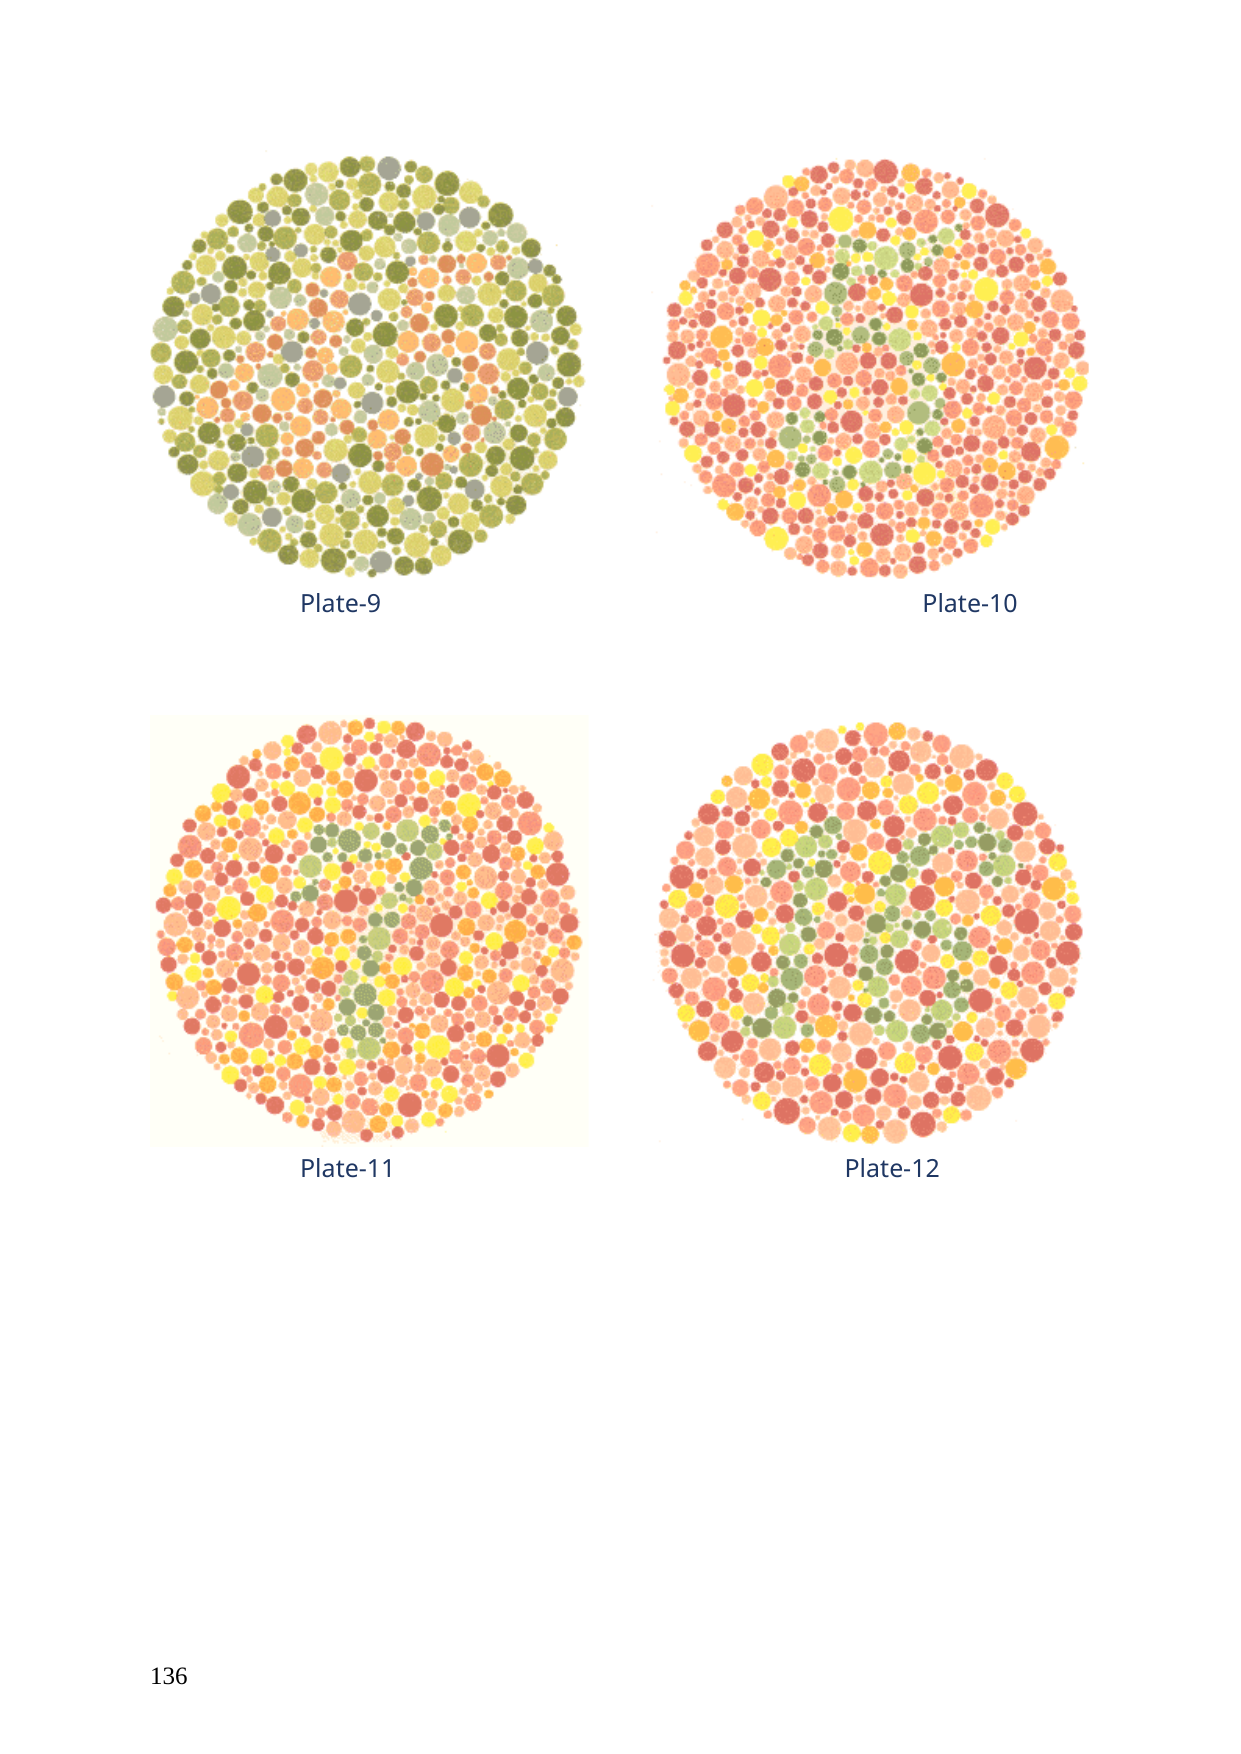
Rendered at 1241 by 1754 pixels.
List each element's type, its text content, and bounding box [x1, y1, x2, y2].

subtitle Plate-9 Plate-10 [225, 585, 1090, 619]
subtitle Plate-11 Plate-12 [225, 1151, 1090, 1185]
picture [150, 150, 589, 582]
picture [650, 715, 1089, 1147]
picture [150, 715, 589, 1147]
picture [650, 150, 1089, 582]
